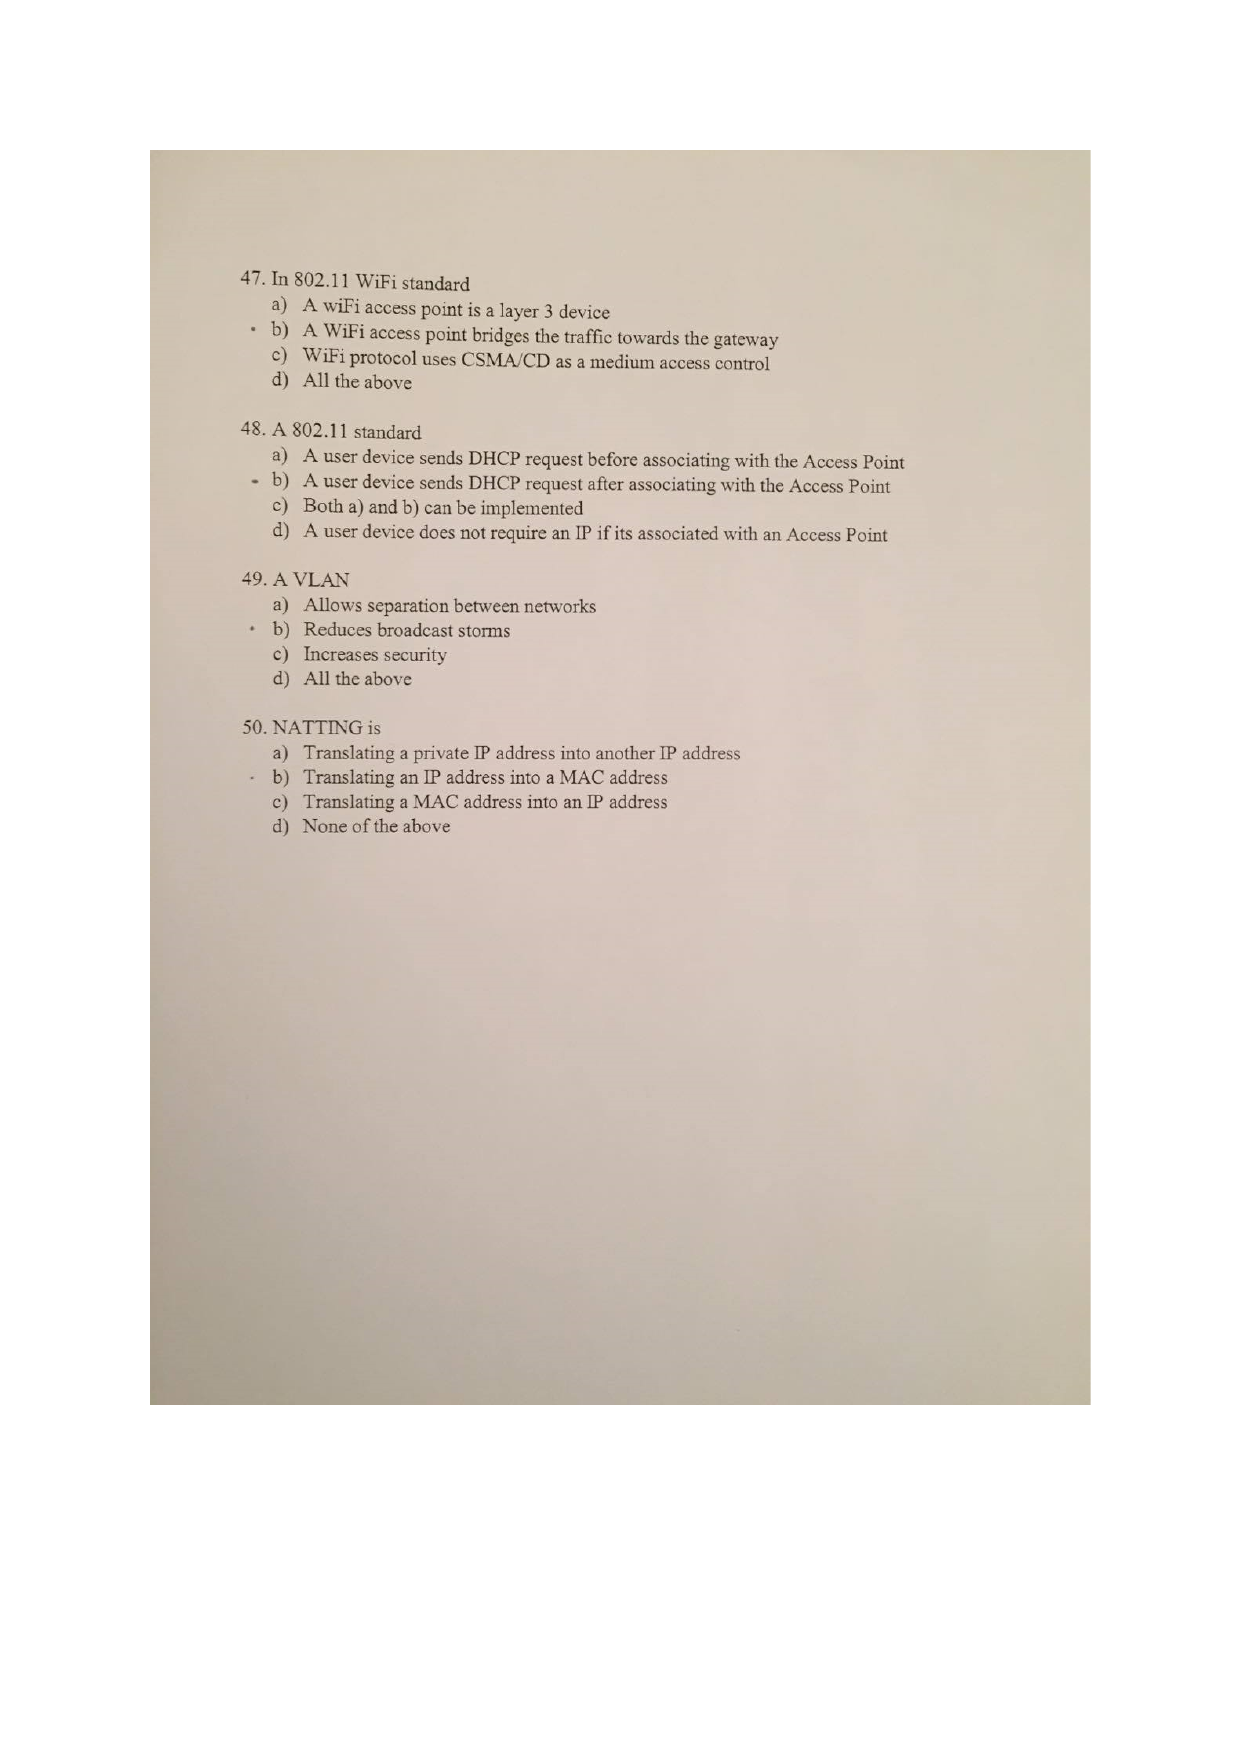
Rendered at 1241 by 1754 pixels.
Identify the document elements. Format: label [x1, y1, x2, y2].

picture [150, 150, 1091, 1405]
